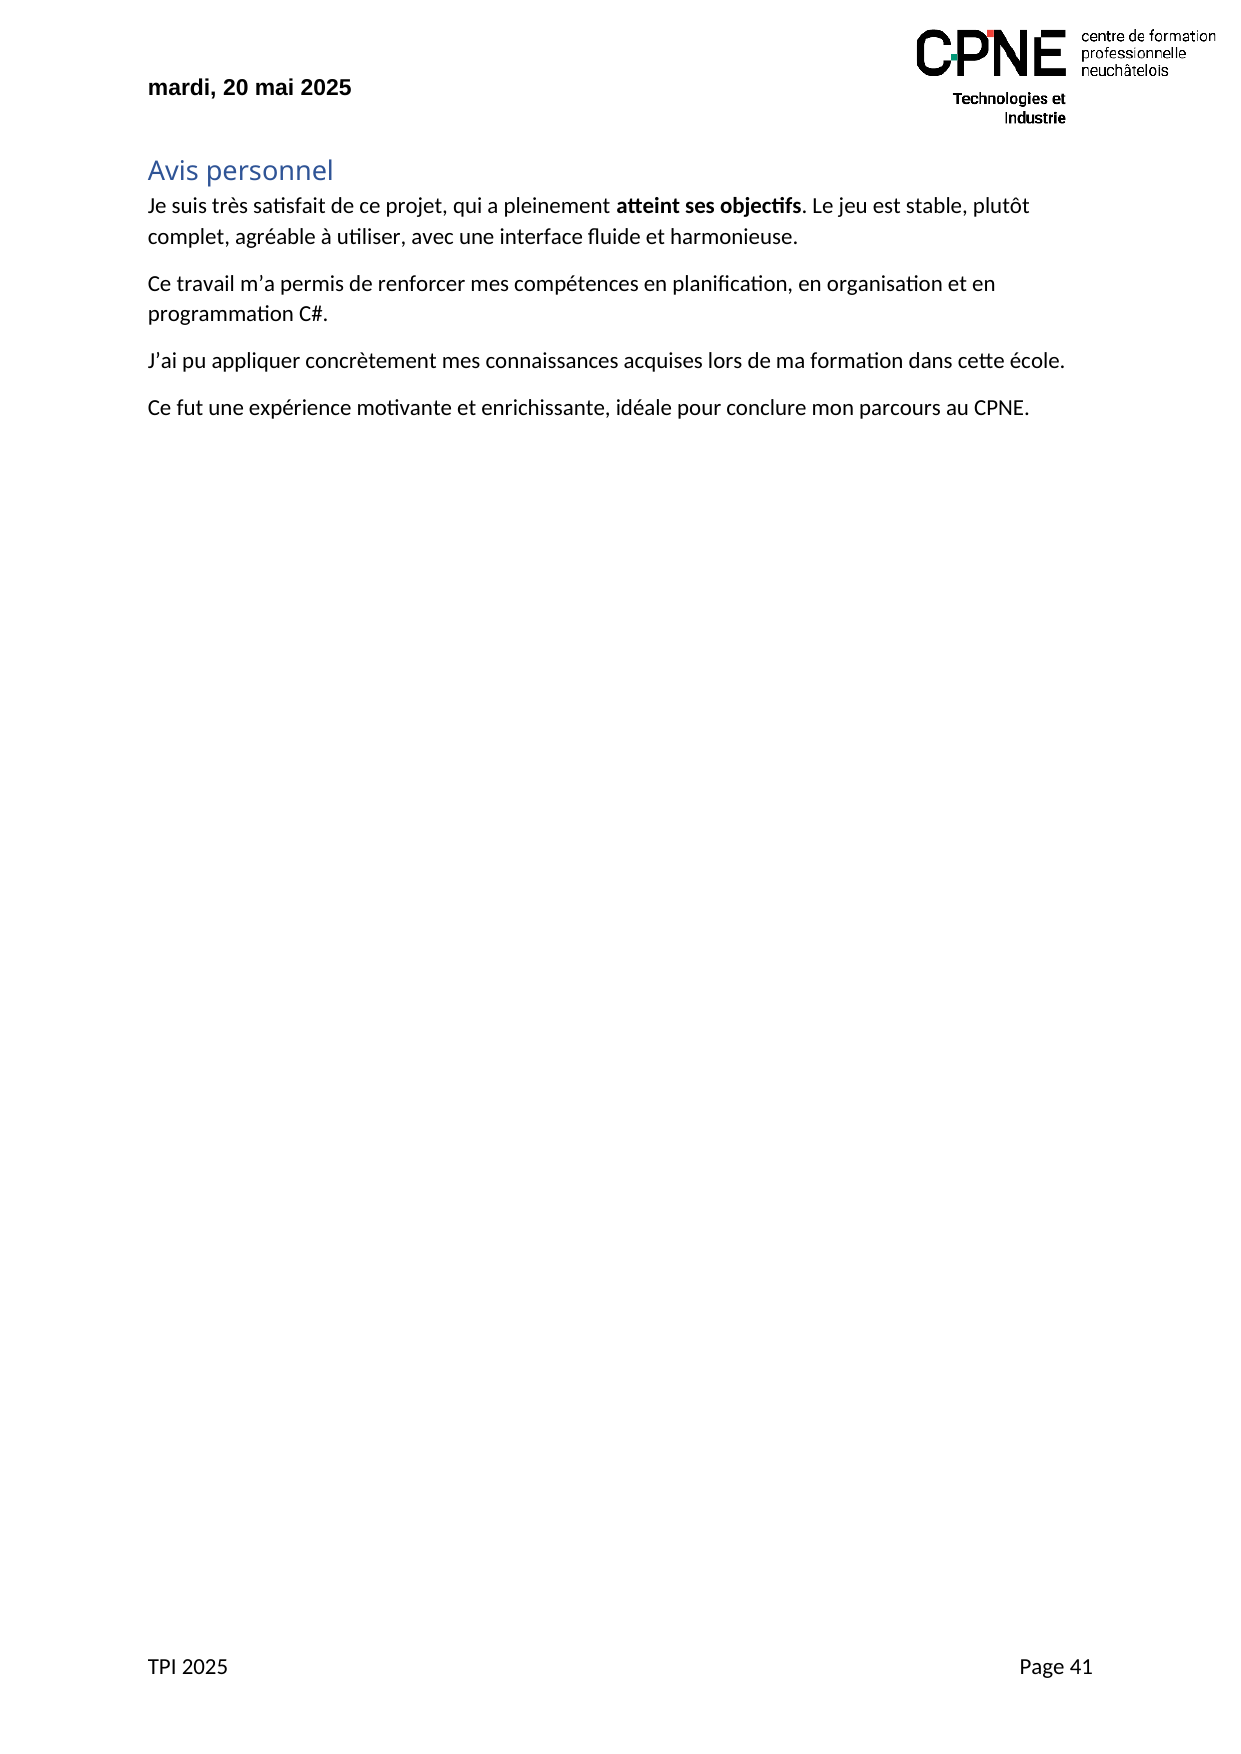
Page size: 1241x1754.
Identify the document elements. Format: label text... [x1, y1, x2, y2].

text Je suis très satisfait de ce projet, qui a pleinement atteint ses objectifs. Le jeu est stable, plutôt complet, agréable à utiliser, avec une interface fluide et harmonieuse. [148, 192, 1093, 250]
text J’ai pu appliquer concrètement mes connaissances acquises lors de ma formation dans cette école. [148, 346, 1093, 374]
text Ce fut une expérience motivante et enrichissante, idéale pour conclure mon parcours au CPNE. [148, 393, 1093, 421]
picture [916, 29, 1216, 124]
subtitle Avis personnel [148, 152, 1093, 189]
text Ce travail m’a permis de renforcer mes compétences en planification, en organisation et en programmation C#. [148, 269, 1093, 327]
